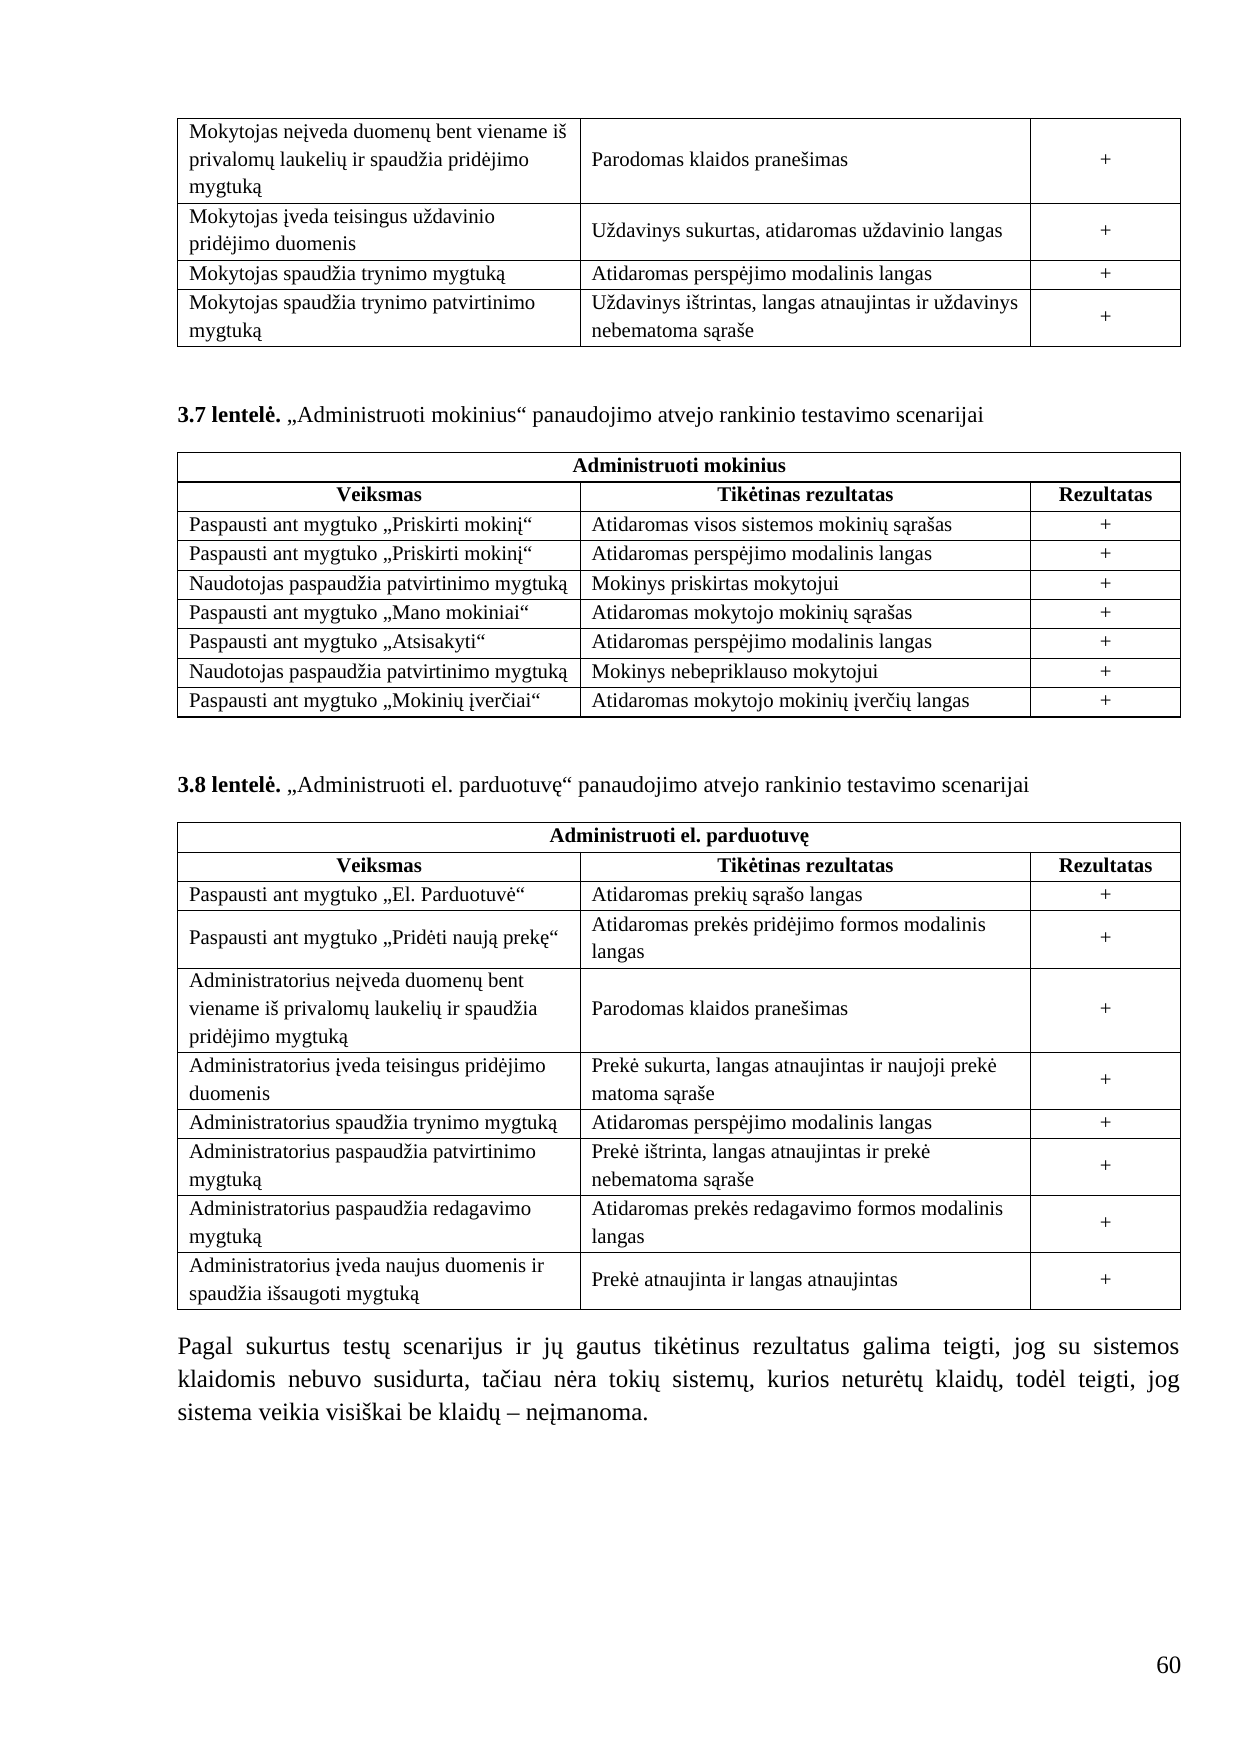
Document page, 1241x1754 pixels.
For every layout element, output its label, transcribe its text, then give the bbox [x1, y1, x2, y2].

table_cell Parodomas klaidos pranešimas [581, 969, 1030, 1052]
table_cell Atidaromas visos sistemos mokinių sąrašas [581, 512, 1030, 540]
table_cell Naudotojas paspaudžia patvirtinimo mygtuką [178, 571, 580, 599]
table_cell Atidaromas prekės pridėjimo formos modalinis langas [581, 911, 1030, 967]
table_cell Mokytojas spaudžia trynimo patvirtinimo mygtuką [178, 290, 580, 346]
table_cell + [1031, 1139, 1180, 1195]
table_cell Rezultatas [1031, 483, 1180, 511]
table_cell + [1031, 290, 1180, 346]
table_cell Veiksmas [178, 483, 580, 511]
table_cell Paspausti ant mygtuko „Priskirti mokinį“ [178, 512, 580, 540]
text Pagal sukurtus testų scenarijus ir jų gautus tikėtinus rezultatus galima teigti, jog su sistemos klaidomis nebuvo susidurta, tačiau nėra tokių sistemų, kurios neturėtų klaidų, todėl teigti, jog sistema veikia visiškai be klaidų – neįmanoma. [177, 1331, 1181, 1426]
table_cell Mokytojas neįveda duomenų bent viename iš privalomų laukelių ir spaudžia pridėjimo mygtuką [178, 119, 580, 203]
table_cell Tikėtinas rezultatas [581, 483, 1030, 511]
table_cell Atidaromas prekės redagavimo formos modalinis langas [581, 1196, 1030, 1252]
table_cell + [1031, 688, 1180, 716]
table_header Administruoti mokinius [178, 453, 1180, 481]
table_header Administruoti el. parduotuvę [178, 823, 1180, 852]
table_cell Atidaromas mokytojo mokinių sąrašas [581, 600, 1030, 628]
table_cell Mokytojas spaudžia trynimo mygtuką [178, 261, 580, 289]
table_cell + [1031, 204, 1180, 260]
table_cell + [1031, 1196, 1180, 1252]
table_cell Rezultatas [1031, 853, 1180, 881]
table_cell Parodomas klaidos pranešimas [581, 119, 1030, 203]
table_cell + [1031, 1053, 1180, 1109]
table_cell Administratorius įveda naujus duomenis ir spaudžia išsaugoti mygtuką [178, 1253, 580, 1309]
table_cell Mokytojas įveda teisingus uždavinio pridėjimo duomenis [178, 204, 580, 260]
table_cell Atidaromas perspėjimo modalinis langas [581, 1110, 1030, 1138]
table_cell + [1031, 512, 1180, 540]
table_cell Prekė atnaujinta ir langas atnaujintas [581, 1253, 1030, 1309]
table_cell Naudotojas paspaudžia patvirtinimo mygtuką [178, 659, 580, 687]
table_cell Mokinys nebepriklauso mokytojui [581, 659, 1030, 687]
table_cell Tikėtinas rezultatas [581, 853, 1030, 881]
table_cell Administratorius spaudžia trynimo mygtuką [178, 1110, 580, 1138]
table_cell Atidaromas perspėjimo modalinis langas [581, 629, 1030, 658]
table_cell + [1031, 571, 1180, 599]
table_cell Prekė sukurta, langas atnaujintas ir naujoji prekė matoma sąraše [581, 1053, 1030, 1109]
table_cell Paspausti ant mygtuko „Atsisakyti“ [178, 629, 580, 658]
table_cell + [1031, 629, 1180, 658]
table_cell Paspausti ant mygtuko „El. Parduotuvė“ [178, 882, 580, 910]
table_cell + [1031, 600, 1180, 628]
table_cell + [1031, 882, 1180, 910]
table_cell + [1031, 541, 1180, 569]
table_cell + [1031, 119, 1180, 203]
table_cell Uždavinys ištrintas, langas atnaujintas ir uždavinys nebematoma sąraše [581, 290, 1030, 346]
table_cell Administratorius įveda teisingus pridėjimo duomenis [178, 1053, 580, 1109]
table_cell Atidaromas mokytojo mokinių įverčių langas [581, 688, 1030, 716]
table_cell Veiksmas [178, 853, 580, 881]
table_cell + [1031, 261, 1180, 289]
table_cell + [1031, 911, 1180, 967]
table_cell + [1031, 1110, 1180, 1138]
table_cell Administratorius paspaudžia redagavimo mygtuką [178, 1196, 580, 1252]
table_cell Prekė ištrinta, langas atnaujintas ir prekė nebematoma sąraše [581, 1139, 1030, 1195]
table_cell + [1031, 969, 1180, 1052]
table_cell Paspausti ant mygtuko „Mokinių įverčiai“ [178, 688, 580, 716]
table_cell Paspausti ant mygtuko „Mano mokiniai“ [178, 600, 580, 628]
table_cell Mokinys priskirtas mokytojui [581, 571, 1030, 599]
table_cell Atidaromas perspėjimo modalinis langas [581, 541, 1030, 569]
table_cell + [1031, 1253, 1180, 1309]
table_cell Administratorius paspaudžia patvirtinimo mygtuką [178, 1139, 580, 1195]
table_cell Administratorius neįveda duomenų bent viename iš privalomų laukelių ir spaudžia pridėjimo mygtuką [178, 969, 580, 1052]
table_cell + [1031, 659, 1180, 687]
table_cell Uždavinys sukurtas, atidaromas uždavinio langas [581, 204, 1030, 260]
table_cell Paspausti ant mygtuko „Priskirti mokinį“ [178, 541, 580, 569]
table_cell Paspausti ant mygtuko „Pridėti naują prekę“ [178, 911, 580, 967]
table_cell Atidaromas perspėjimo modalinis langas [581, 261, 1030, 289]
table_cell Atidaromas prekių sąrašo langas [581, 882, 1030, 910]
